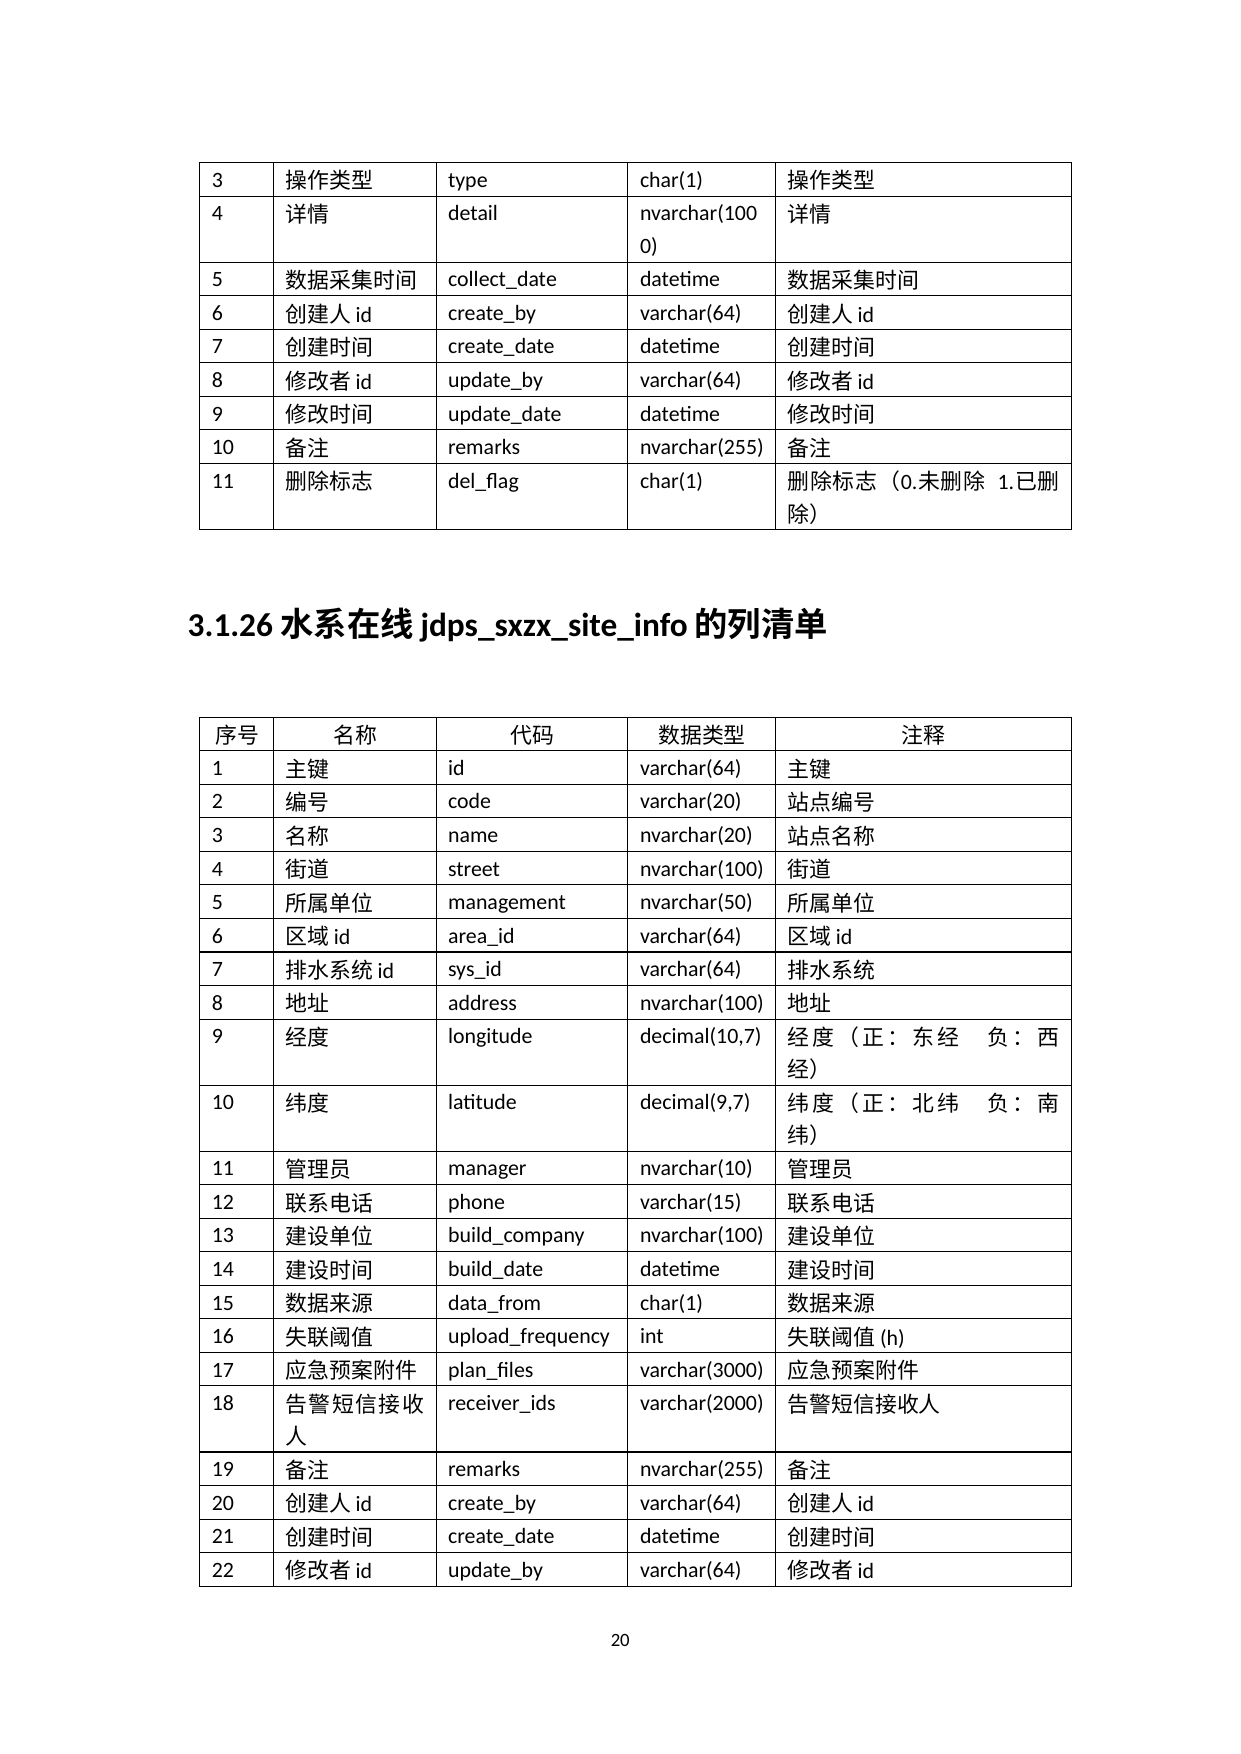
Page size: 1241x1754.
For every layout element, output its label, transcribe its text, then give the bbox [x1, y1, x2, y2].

table_cell 创建人id [274, 1486, 436, 1518]
table_header 注释 [776, 718, 1071, 750]
table_cell management [437, 885, 627, 918]
table_cell update_by [437, 1553, 627, 1586]
table_cell datetime [628, 1252, 775, 1285]
table_cell nvarchar(100) [628, 1219, 775, 1251]
table_cell 所属单位 [776, 885, 1071, 918]
table_cell 创建时间 [274, 330, 436, 362]
table_cell code [437, 785, 627, 817]
table_cell char(1) [628, 163, 775, 196]
table_cell 13 [200, 1219, 273, 1251]
table_cell 地址 [274, 986, 436, 1018]
table_cell 纬度 [274, 1086, 436, 1151]
table_cell collect_date [437, 263, 627, 295]
table_cell address [437, 986, 627, 1018]
table_cell nvarchar(255) [628, 430, 775, 463]
table_cell 备注 [274, 1453, 436, 1485]
table_cell 4 [200, 197, 273, 262]
table_cell plan_files [437, 1353, 627, 1385]
table_cell 5 [200, 263, 273, 295]
table_cell 创建时间 [776, 330, 1071, 362]
table_cell 修改者id [776, 363, 1071, 396]
table_cell varchar(64) [628, 363, 775, 396]
table_cell varchar(64) [628, 953, 775, 985]
table_cell datetime [628, 397, 775, 429]
table_cell 21 [200, 1520, 273, 1552]
table_cell 数据采集时间 [274, 263, 436, 295]
table_cell 编号 [274, 785, 436, 817]
table_cell longitude [437, 1020, 627, 1084]
table_cell 9 [200, 397, 273, 429]
table_cell id [437, 751, 627, 784]
table_header 数据类型 [628, 718, 775, 750]
table_cell 18 [200, 1386, 273, 1451]
table_cell 失联阈值 [274, 1319, 436, 1352]
table_cell 主键 [776, 751, 1071, 784]
table_cell 7 [200, 953, 273, 985]
table_cell 数据来源 [274, 1286, 436, 1318]
table_cell 20 [200, 1486, 273, 1518]
table_cell 5 [200, 885, 273, 918]
table_cell 15 [200, 1286, 273, 1318]
table_cell nvarchar(255) [628, 1453, 775, 1485]
table_header 名称 [274, 718, 436, 750]
table_cell 告警短信接收人 [274, 1386, 436, 1451]
table_cell latitude [437, 1086, 627, 1151]
table_cell 联系电话 [274, 1185, 436, 1218]
table_cell 修改时间 [776, 397, 1071, 429]
table_cell varchar(64) [628, 919, 775, 951]
table_cell decimal(9,7) [628, 1086, 775, 1151]
table_cell 管理员 [274, 1152, 436, 1184]
table_cell remarks [437, 430, 627, 463]
table_cell varchar(2000) [628, 1386, 775, 1451]
table_cell 8 [200, 986, 273, 1018]
table_cell 删除标志 [274, 464, 436, 529]
table_cell 站点名称 [776, 818, 1071, 851]
table_cell 3 [200, 818, 273, 851]
table_cell varchar(64) [628, 1553, 775, 1586]
table_cell receiver_ids [437, 1386, 627, 1451]
table_cell char(1) [628, 1286, 775, 1318]
table_cell build_date [437, 1252, 627, 1285]
table_cell 数据采集时间 [776, 263, 1071, 295]
table_cell 详情 [274, 197, 436, 262]
table_cell 创建人id [776, 1486, 1071, 1518]
table_cell 备注 [776, 430, 1071, 463]
table_cell 排水系统id [274, 953, 436, 985]
table_cell nvarchar(1000) [628, 197, 775, 262]
table_cell varchar(64) [628, 296, 775, 329]
table_cell 建设单位 [776, 1219, 1071, 1251]
table_cell 街道 [274, 852, 436, 884]
table_cell manager [437, 1152, 627, 1184]
table_cell create_date [437, 330, 627, 362]
table_cell 修改者id [274, 1553, 436, 1586]
table_cell 地址 [776, 986, 1071, 1018]
table_cell create_by [437, 296, 627, 329]
subtitle 3.1.26 水系在线jdps_sxzx_site_info的列清单 [187, 589, 1053, 654]
table_cell 告警短信接收人 [776, 1386, 1071, 1451]
table_cell 创建时间 [274, 1520, 436, 1552]
table_cell nvarchar(50) [628, 885, 775, 918]
table_cell nvarchar(100) [628, 852, 775, 884]
table_cell 联系电话 [776, 1185, 1071, 1218]
table_cell 所属单位 [274, 885, 436, 918]
table_cell 数据来源 [776, 1286, 1071, 1318]
table_cell 10 [200, 1086, 273, 1151]
table_cell name [437, 818, 627, 851]
table_cell 区域id [776, 919, 1071, 951]
table_cell 4 [200, 852, 273, 884]
table_cell 6 [200, 919, 273, 951]
table_cell upload_frequency [437, 1319, 627, 1352]
table_cell update_date [437, 397, 627, 429]
table_cell 创建人id [274, 296, 436, 329]
table_cell 9 [200, 1020, 273, 1084]
table_cell 11 [200, 1152, 273, 1184]
table_cell 失联阈值 (h) [776, 1319, 1071, 1352]
table_cell 10 [200, 430, 273, 463]
table_cell 操作类型 [274, 163, 436, 196]
table_cell 创建时间 [776, 1520, 1071, 1552]
table_cell update_by [437, 363, 627, 396]
table_cell datetime [628, 1520, 775, 1552]
table_cell varchar(20) [628, 785, 775, 817]
table_cell datetime [628, 330, 775, 362]
table_cell int [628, 1319, 775, 1352]
table_cell nvarchar(10) [628, 1152, 775, 1184]
table_cell 应急预案附件 [274, 1353, 436, 1385]
table_cell 详情 [776, 197, 1071, 262]
table_cell char(1) [628, 464, 775, 529]
table_cell create_by [437, 1486, 627, 1518]
table_cell 应急预案附件 [776, 1353, 1071, 1385]
table_cell 16 [200, 1319, 273, 1352]
table_cell build_company [437, 1219, 627, 1251]
table_cell sys_id [437, 953, 627, 985]
table_cell 22 [200, 1553, 273, 1586]
table_cell area_id [437, 919, 627, 951]
table_cell varchar(64) [628, 1486, 775, 1518]
table_cell 1 [200, 751, 273, 784]
table_cell nvarchar(20) [628, 818, 775, 851]
table_cell 主键 [274, 751, 436, 784]
table_cell 建设单位 [274, 1219, 436, 1251]
table_cell phone [437, 1185, 627, 1218]
table_cell datetime [628, 263, 775, 295]
table_cell 操作类型 [776, 163, 1071, 196]
table_cell varchar(3000) [628, 1353, 775, 1385]
table_cell 名称 [274, 818, 436, 851]
table_cell 修改者id [776, 1553, 1071, 1586]
table_cell del_flag [437, 464, 627, 529]
table_cell 3 [200, 163, 273, 196]
table_cell 经度 [274, 1020, 436, 1084]
table_cell 管理员 [776, 1152, 1071, 1184]
table_cell 修改者id [274, 363, 436, 396]
table_cell street [437, 852, 627, 884]
table_cell 17 [200, 1353, 273, 1385]
table_cell detail [437, 197, 627, 262]
table_cell nvarchar(100) [628, 986, 775, 1018]
table_cell 创建人id [776, 296, 1071, 329]
table_cell decimal(10,7) [628, 1020, 775, 1084]
table_cell 备注 [274, 430, 436, 463]
table_cell 建设时间 [776, 1252, 1071, 1285]
table_cell 街道 [776, 852, 1071, 884]
table_cell create_date [437, 1520, 627, 1552]
table_cell 备注 [776, 1453, 1071, 1485]
table_header 序号 [200, 718, 273, 750]
table_cell varchar(64) [628, 751, 775, 784]
table_cell 排水系统 [776, 953, 1071, 985]
table_cell 11 [200, 464, 273, 529]
table_cell 8 [200, 363, 273, 396]
table_header 代码 [437, 718, 627, 750]
table_cell 删除标志（0.未删除 1.已删除） [776, 464, 1071, 529]
table_cell 12 [200, 1185, 273, 1218]
table_cell 2 [200, 785, 273, 817]
table_cell 纬度（正：北纬 负：南纬） [776, 1086, 1071, 1151]
table_cell 区域id [274, 919, 436, 951]
table_cell 建设时间 [274, 1252, 436, 1285]
table_cell data_from [437, 1286, 627, 1318]
table_cell 19 [200, 1453, 273, 1485]
table_cell varchar(15) [628, 1185, 775, 1218]
table_cell 7 [200, 330, 273, 362]
table_cell remarks [437, 1453, 627, 1485]
table_cell 14 [200, 1252, 273, 1285]
table_cell 站点编号 [776, 785, 1071, 817]
table_cell 6 [200, 296, 273, 329]
table_cell 修改时间 [274, 397, 436, 429]
table_cell type [437, 163, 627, 196]
table_cell 经度（正：东经 负：西经） [776, 1020, 1071, 1084]
